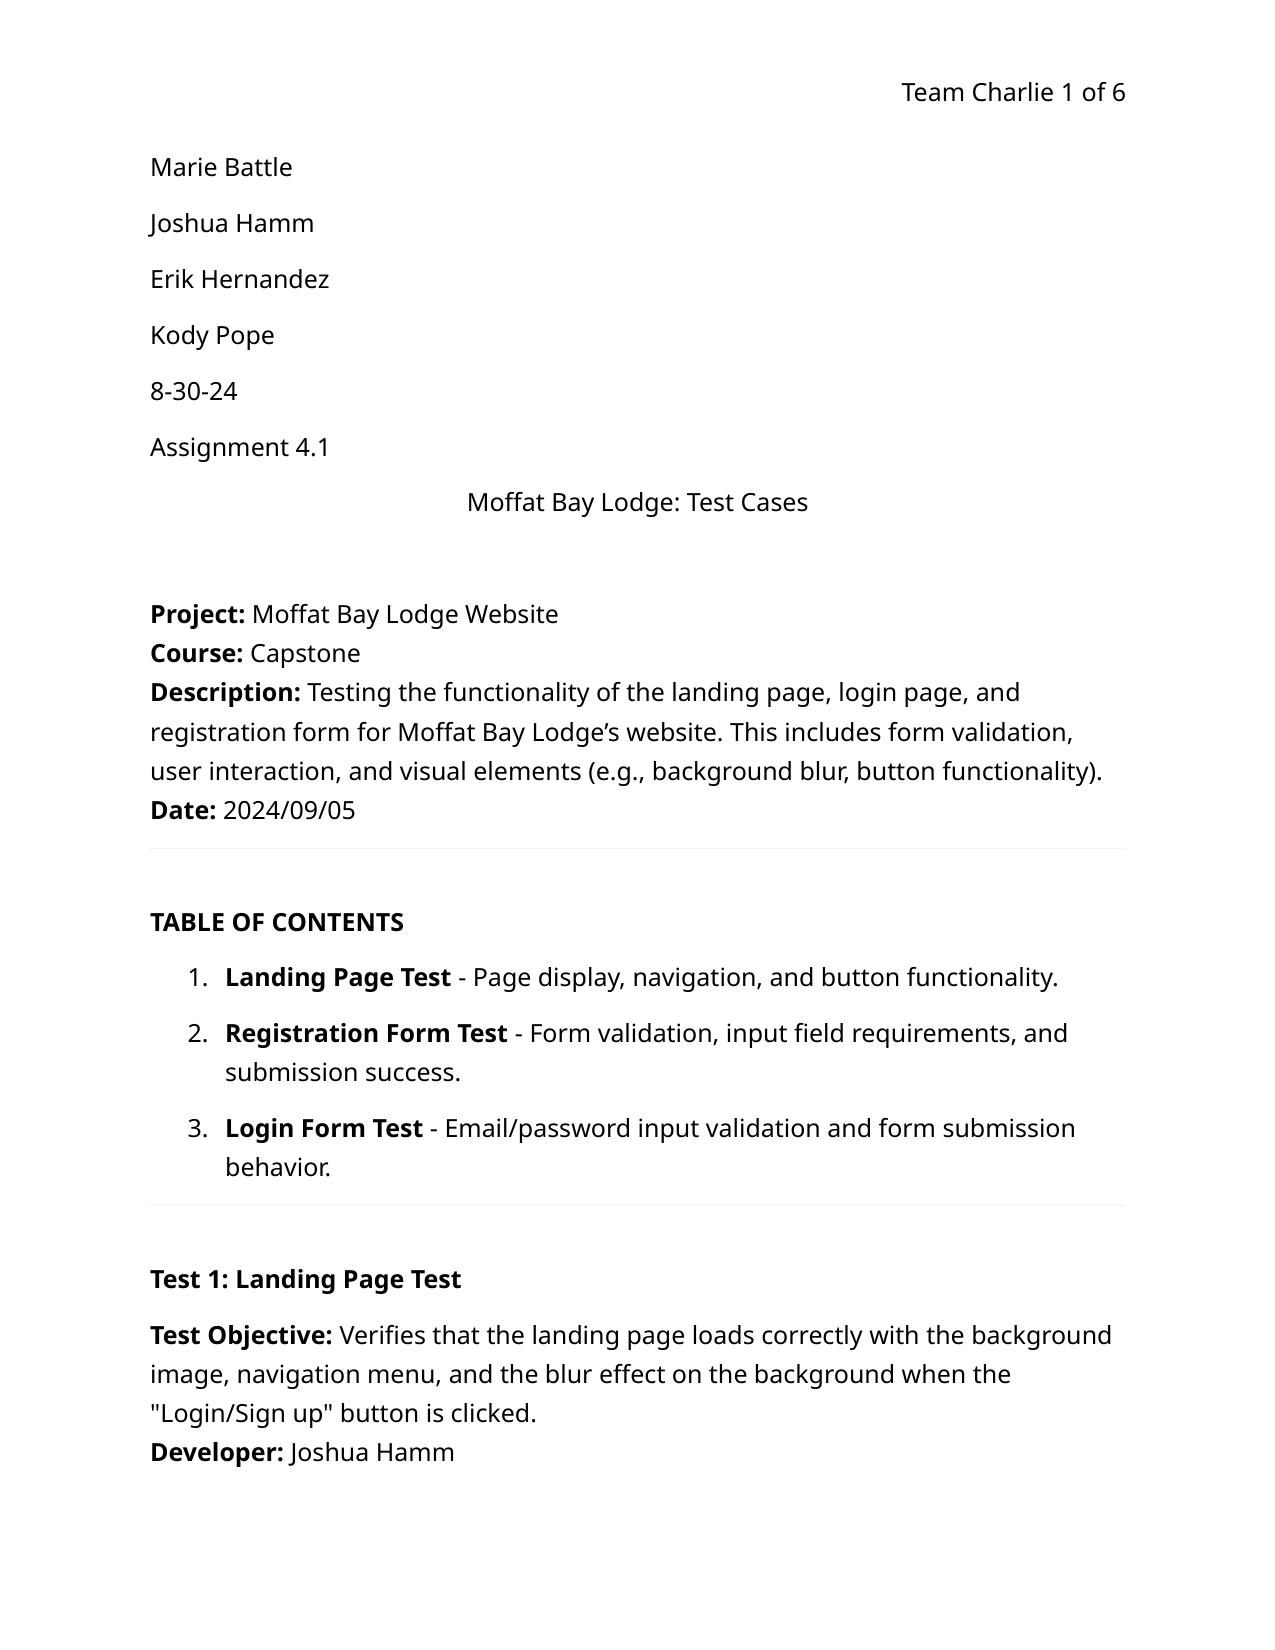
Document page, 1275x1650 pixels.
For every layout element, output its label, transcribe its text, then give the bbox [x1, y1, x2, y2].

text Moffat Bay Lodge: Test Cases [150, 485, 1125, 519]
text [150, 1317, 1125, 1469]
text TABLE OF CONTENTS [150, 904, 1125, 938]
text Project: Moffat Bay Lodge Website Course: Capstone Description: Testing the functionality of the landing page, login page, and registration form for Moffat Bay Lodge’s website. This includes form validation, user interaction, and visual elements (e.g., background blur, button functionality). Date: 2024/09/05 [150, 597, 1125, 827]
text Kody Pope [150, 317, 1125, 352]
text 8-30-24 [150, 373, 1125, 407]
list Registration Form Test - Form validation, input field requirements, and submission success. [187, 1016, 1125, 1089]
text Joshua Hamm [150, 206, 1125, 240]
list Login Form Test - Email/password input validation and form submission behavior. [187, 1111, 1125, 1184]
text Test 1: Landing Page Test [150, 1262, 1125, 1296]
text Erik Hernandez [150, 262, 1125, 296]
text Marie Battle [150, 150, 1125, 184]
text Assignment 4.1 [150, 429, 1125, 463]
list Landing Page Test - Page display, navigation, and button functionality. [187, 960, 1125, 994]
